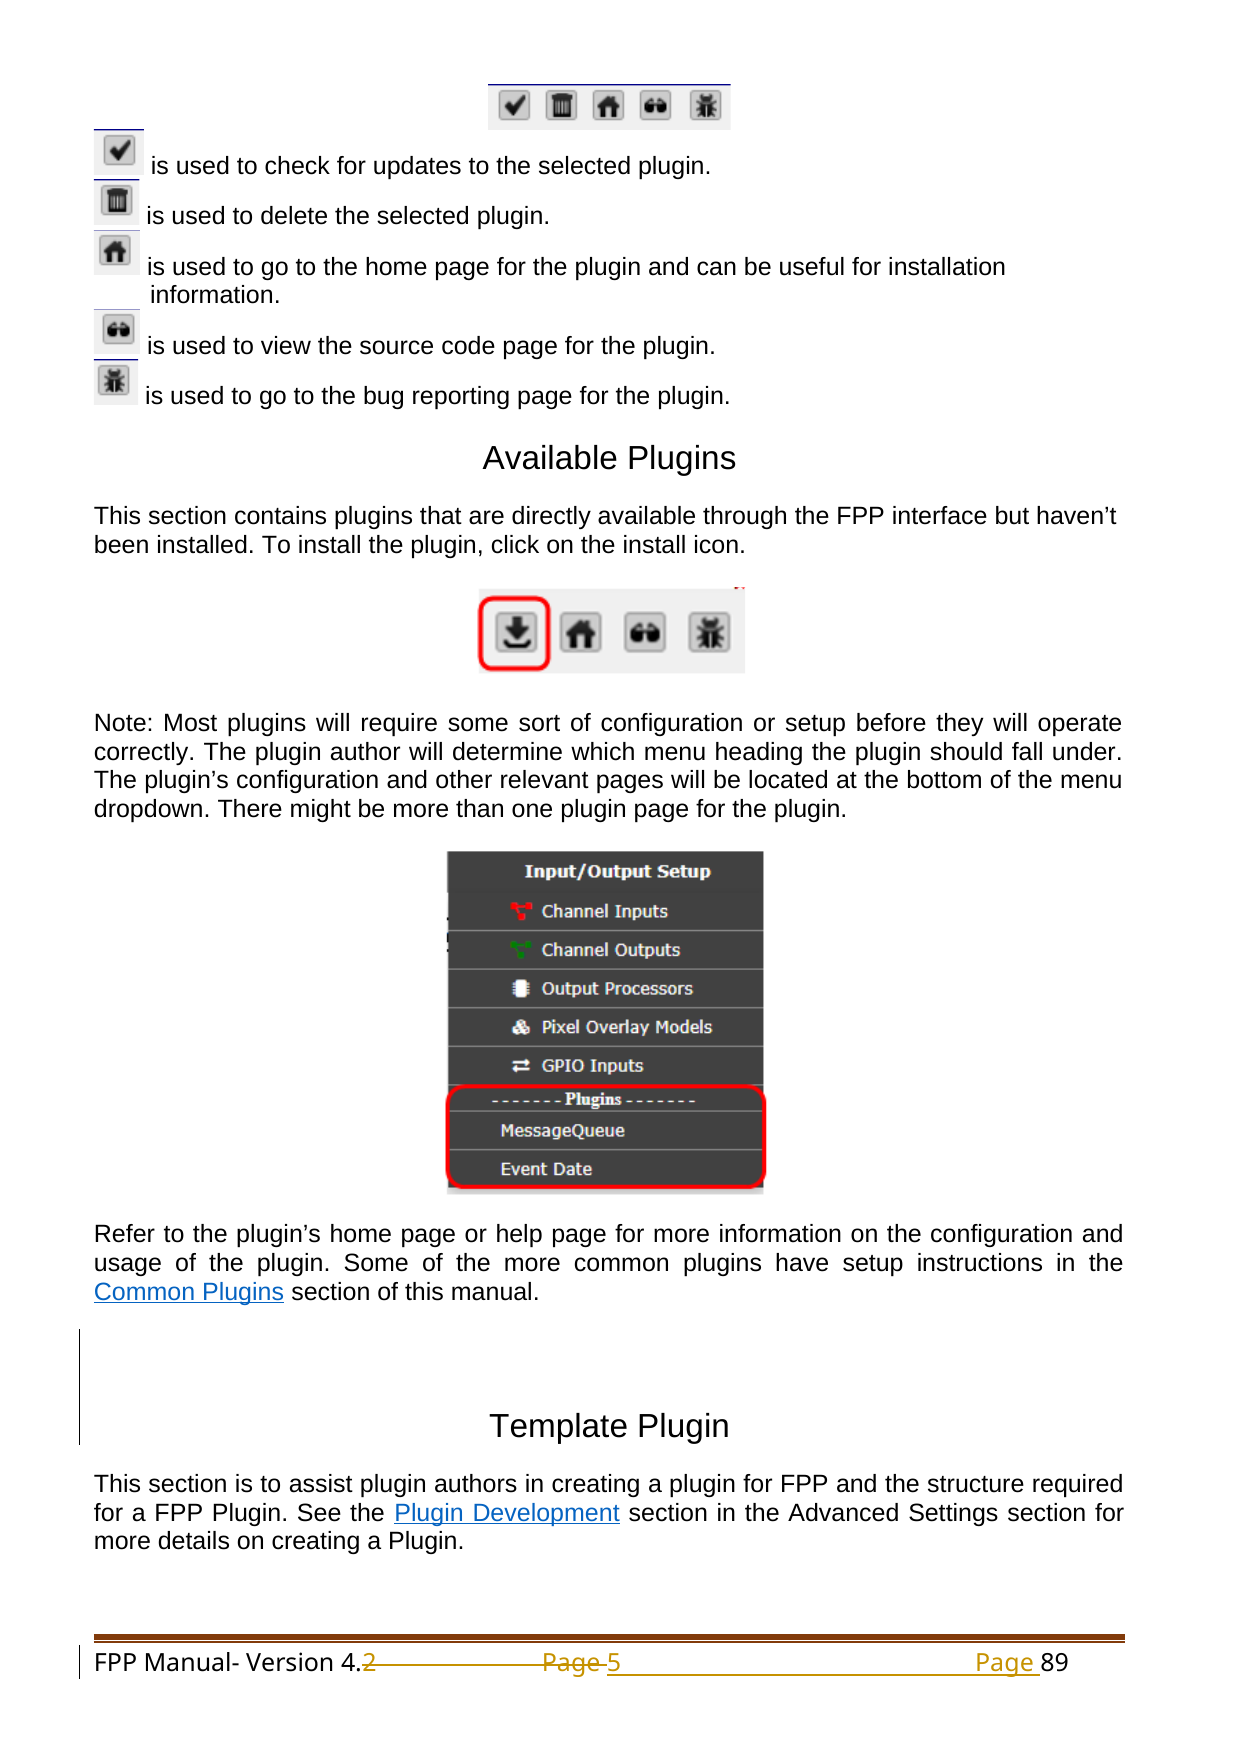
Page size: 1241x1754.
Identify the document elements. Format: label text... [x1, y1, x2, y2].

text is used to delete the selected plugin. [94, 180, 1125, 230]
text Refer to the plugin’s home page or help page for more information on the configuration and usage of the plugin. Some of the more common plugins have setup instructions in the Common Plugins section of this manual. [94, 1219, 1125, 1306]
picture [93, 129, 144, 175]
text Note: Most plugins will require some sort of configuration or setup before they will operate correctly. The plugin author will determine which menu heading the plugin should fall under. The plugin’s configuration and other relevant pages will be located at the bottom of the menu dropdown. There might be more than one plugin page for the plugin. [94, 708, 1125, 823]
text This section is to assist plugin authors in creating a plugin for FPP and the structure required for a FPP Plugin. See the Plugin Development section in the Advanced Settings section for more details on creating a Plugin. [94, 1469, 1125, 1555]
subtitle Available Plugins [94, 438, 1125, 477]
text is used to go to the bug reporting page for the plugin. [94, 359, 1125, 410]
picture [93, 309, 140, 354]
subtitle Template Plugin [94, 1406, 1125, 1445]
picture [93, 230, 140, 275]
text This section contains plugins that are directly available through the FPP interface but haven’t been installed. To install the plugin, click on the install icon. [94, 501, 1125, 558]
picture [488, 84, 731, 130]
text is used to check for updates to the selected plugin. [94, 129, 1125, 180]
text is used to go to the home page for the plugin and can be useful for installation information. [94, 230, 1125, 309]
picture [473, 587, 746, 680]
picture [93, 359, 139, 405]
picture [93, 179, 140, 225]
text is used to view the source code page for the plugin. [94, 309, 1125, 359]
picture [443, 847, 776, 1196]
